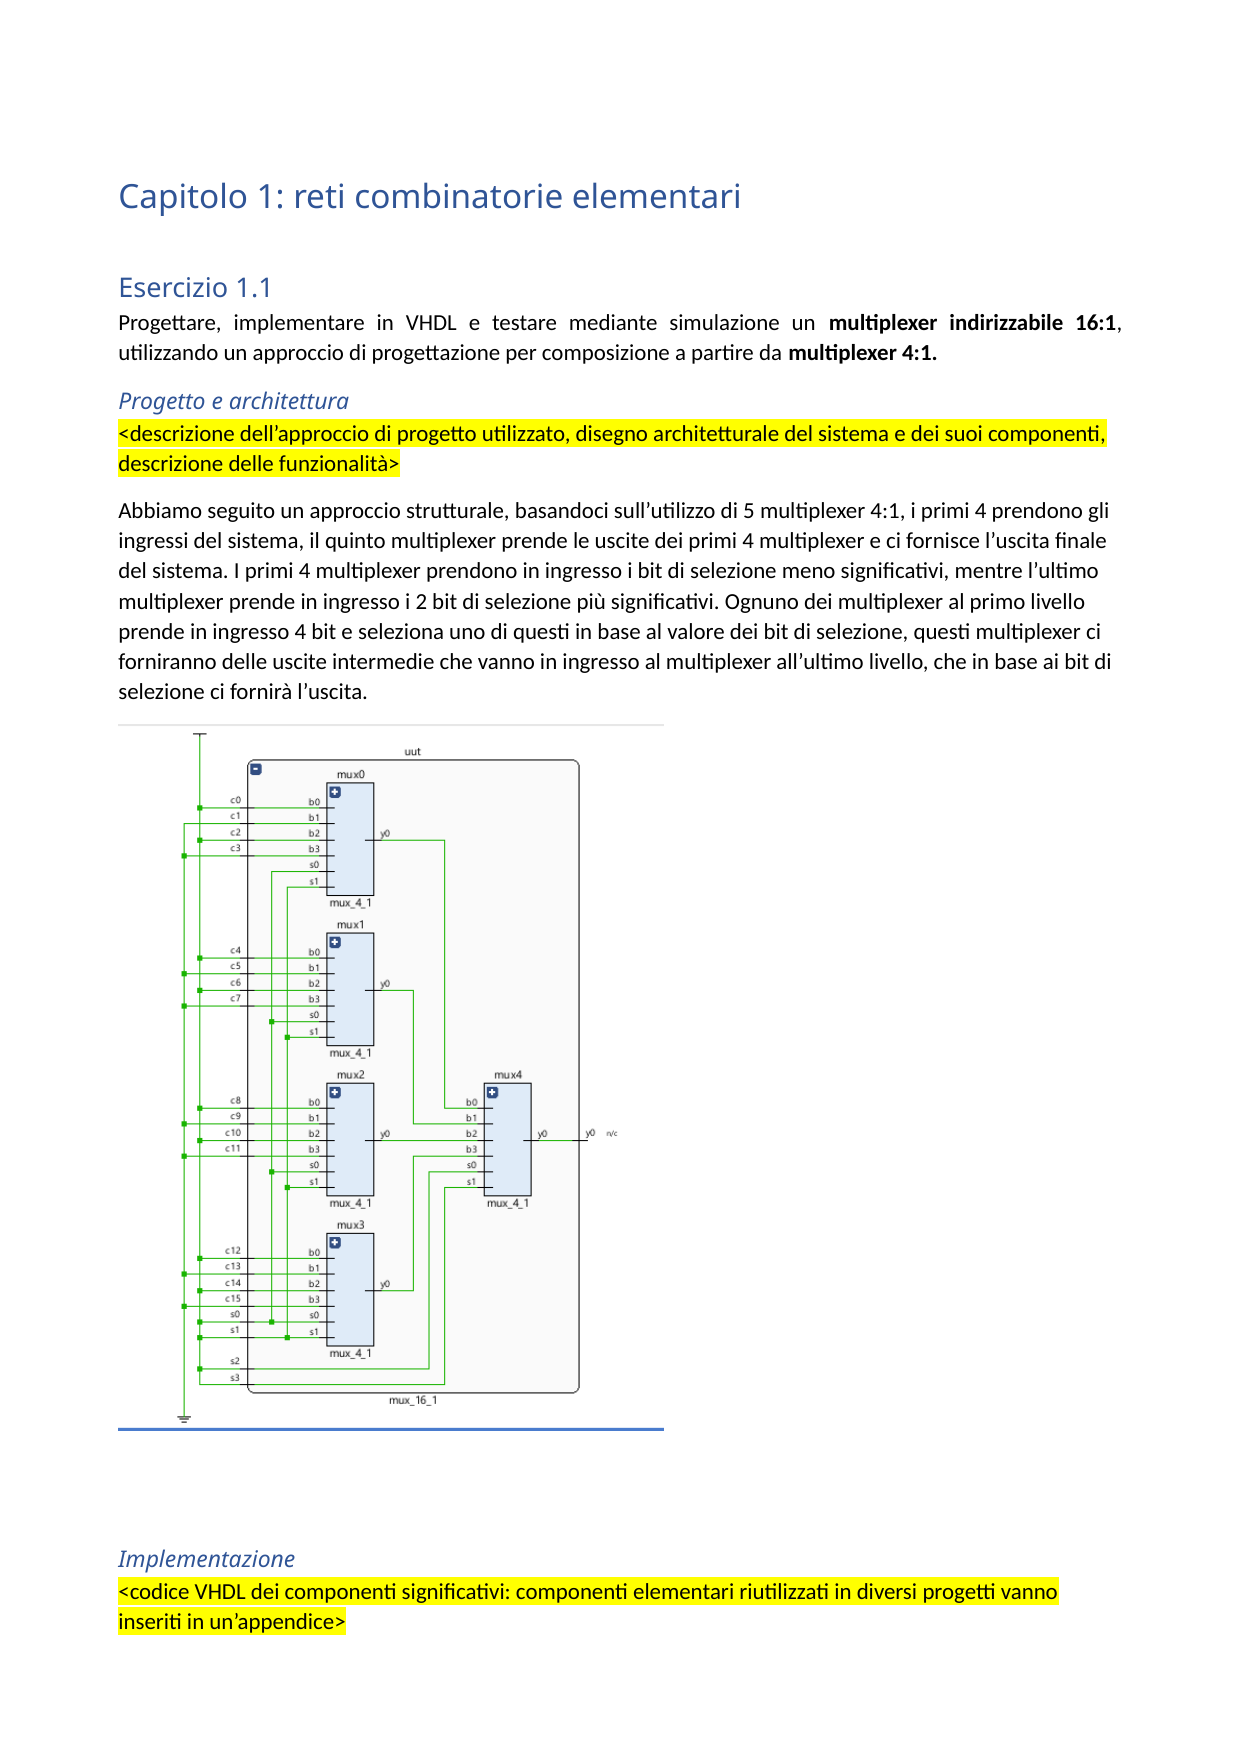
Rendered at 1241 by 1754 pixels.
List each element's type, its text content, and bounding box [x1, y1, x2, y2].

subtitle Esercizio 1.1 [118, 268, 1122, 305]
text Progettare, implementare in VHDL e testare mediante simulazione un multiplexer indirizzabile 16:1, utilizzando un approccio di progettazione per composizione a partire da multiplexer 4:1. [118, 308, 1122, 366]
text Abbiamo seguito un approccio strutturale, basandoci sull’utilizzo di 5 multiplexer 4:1, i primi 4 prendono gli ingressi del sistema, il quinto multiplexer prende le uscite dei primi 4 multiplexer e ci fornisce l’uscita finale del sistema. I primi 4 multiplexer prendono in ingresso i bit di selezione meno significativi, mentre l’ultimo multiplexer prende in ingresso i 2 bit di selezione più significativi. Ognuno dei multiplexer al primo livello prende in ingresso 4 bit e seleziona uno di questi in base al valore dei bit di selezione, questi multiplexer ci forniranno delle uscite intermedie che vanno in ingresso al multiplexer all’ultimo livello, che in base ai bit di selezione ci fornirà l’uscita. [118, 496, 1122, 705]
subtitle Progetto e architettura [118, 385, 1122, 417]
text <descrizione dell’approccio di progetto utilizzato, disegno architetturale del sistema e dei suoi componenti, descrizione delle funzionalità> [118, 419, 1122, 477]
text <codice VHDL dei componenti significativi: componenti elementari riutilizzati in diversi progetti vanno inseriti in un’appendice> [118, 1577, 1122, 1635]
picture [118, 724, 664, 1431]
subtitle Capitolo 1: reti combinatorie elementari [118, 173, 1122, 218]
subtitle Implementazione [118, 1543, 1122, 1574]
